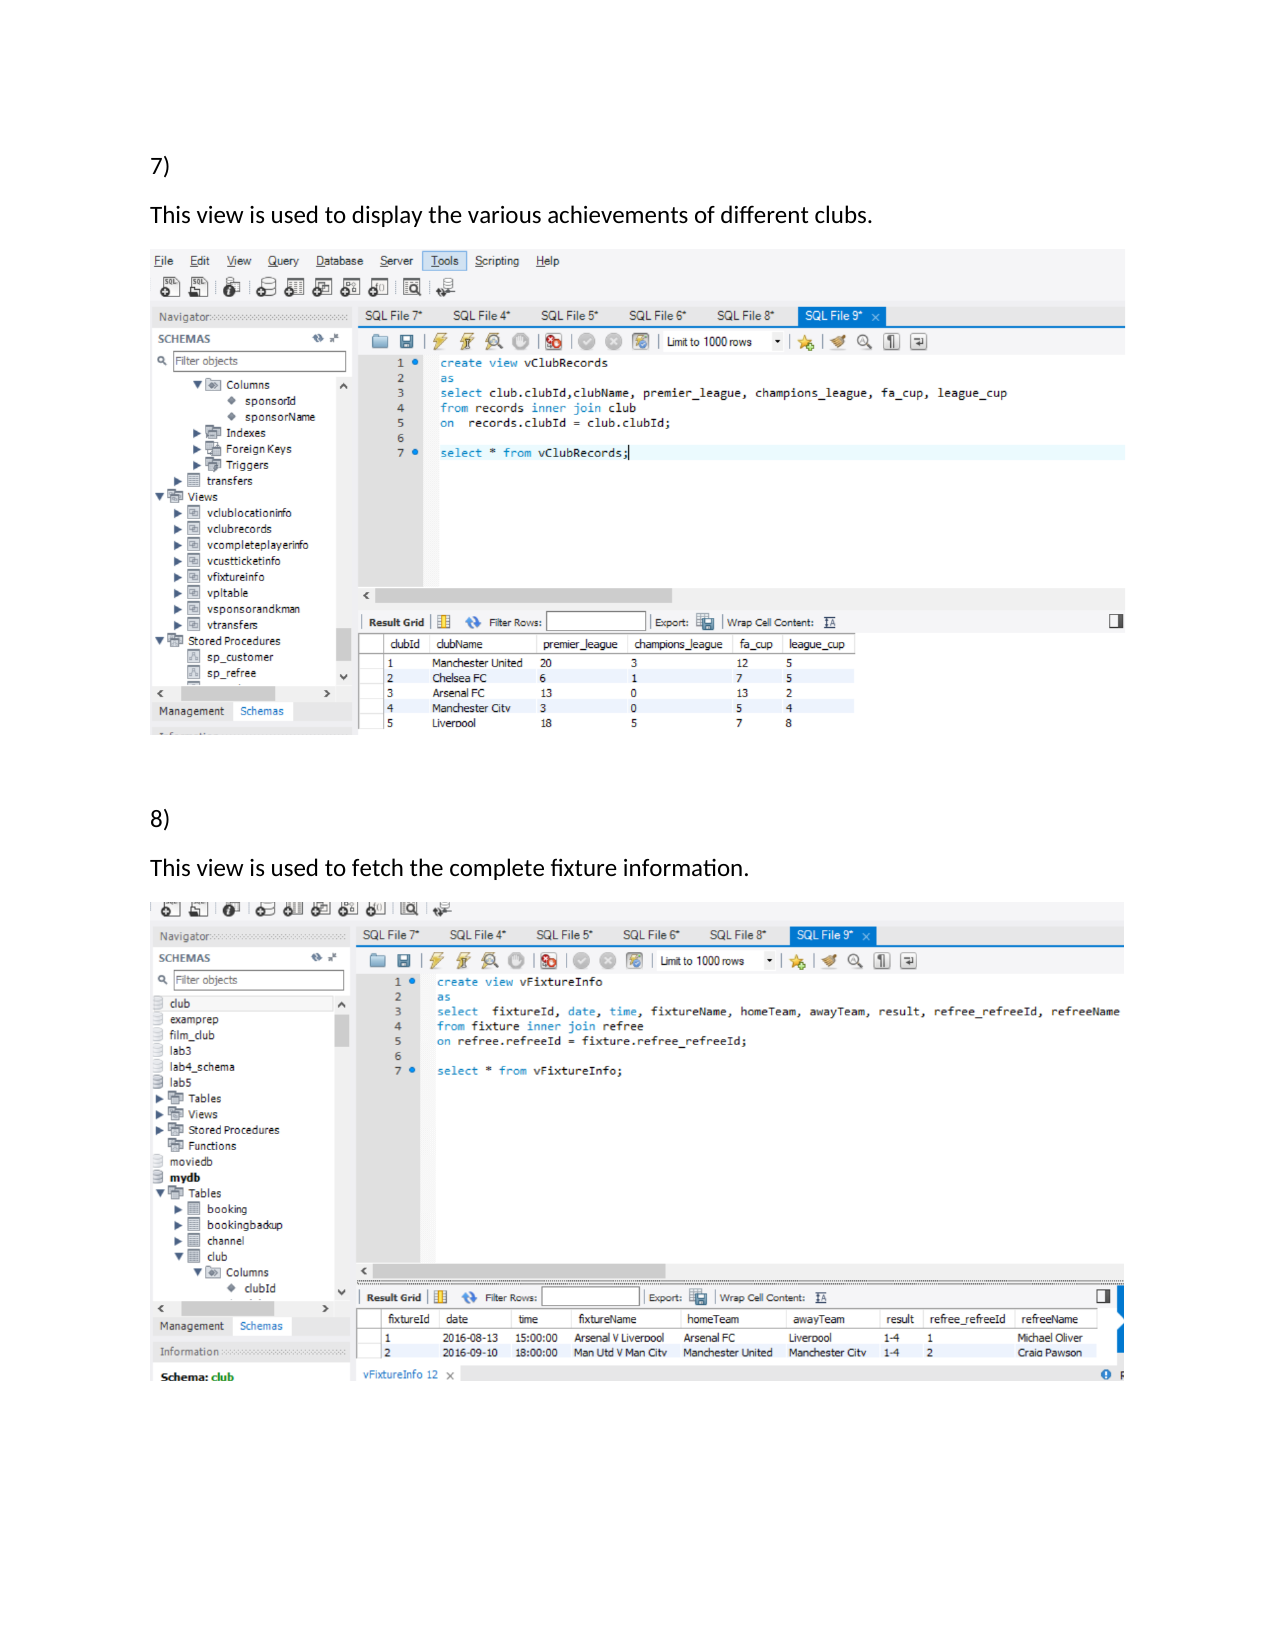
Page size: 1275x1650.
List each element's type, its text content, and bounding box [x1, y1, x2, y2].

picture [150, 249, 1125, 735]
picture [150, 902, 1124, 1381]
text This view is used to display the various achievements of different clubs. [150, 199, 1125, 230]
text 8) [150, 803, 1125, 833]
text This view is used to fetch the complete fixture information. [150, 853, 1125, 883]
text 7) [150, 150, 1125, 181]
